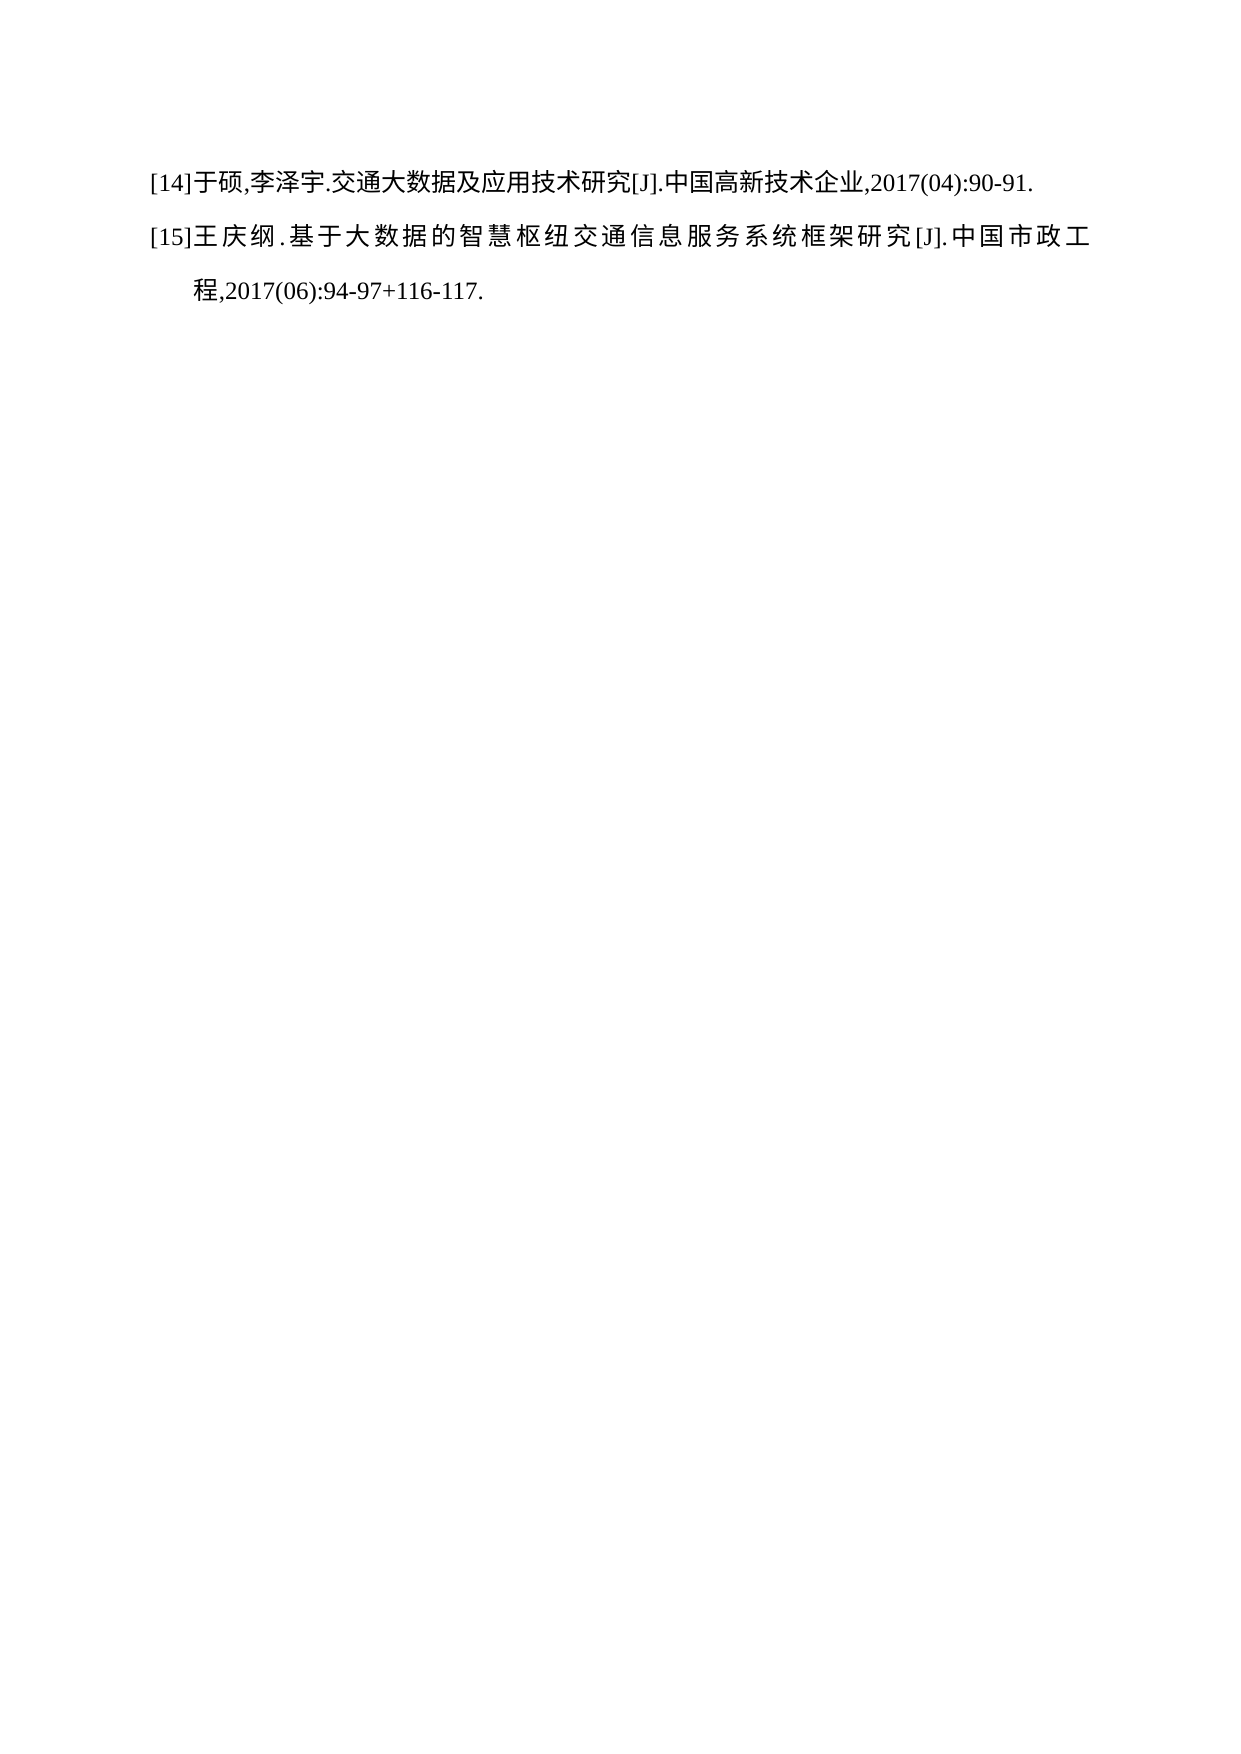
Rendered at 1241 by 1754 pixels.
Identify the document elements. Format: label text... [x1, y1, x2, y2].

list 于硕,李泽宇.交通大数据及应用技术研究[J].中国高新技术企业,2017(04):90-91. [150, 162, 1090, 198]
list 王庆纲.基于大数据的智慧枢纽交通信息服务系统框架研究[J].中国市政工程,2017(06):94-97+116-117. [150, 216, 1090, 307]
